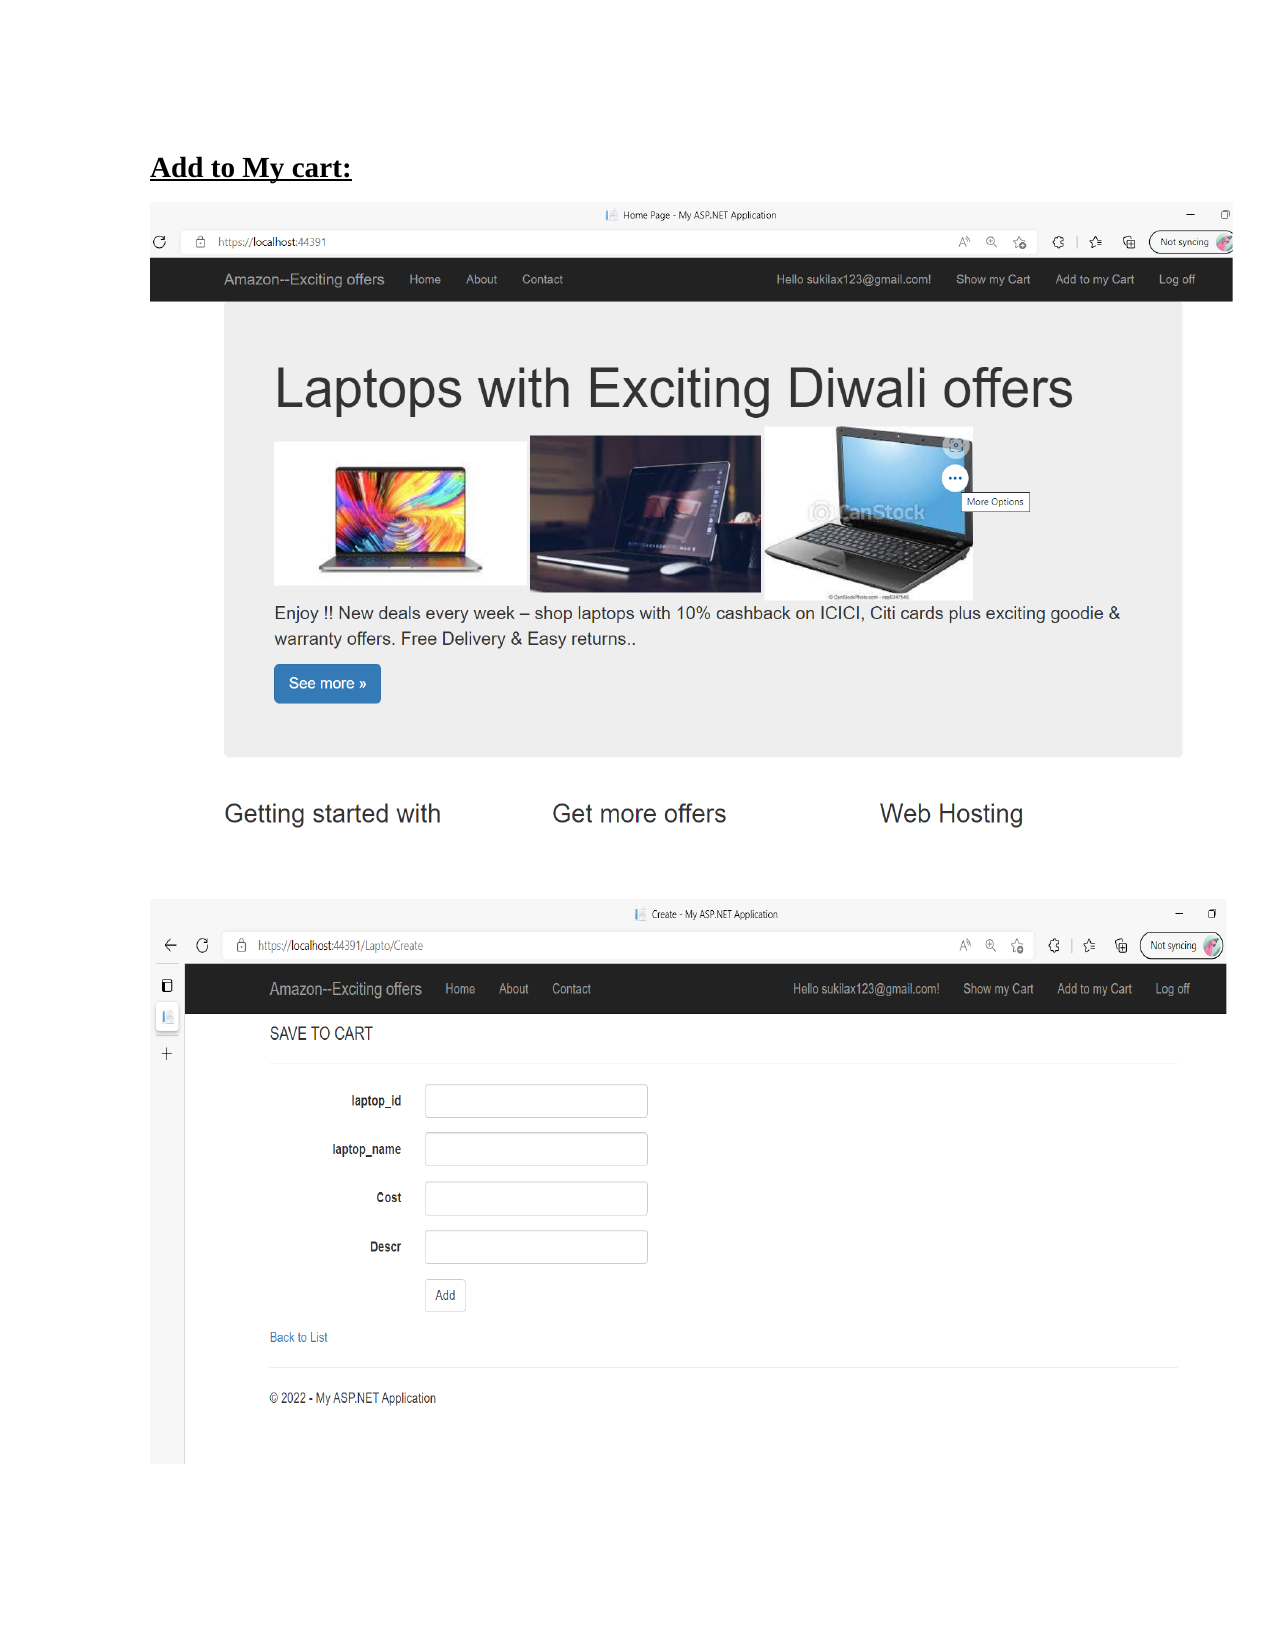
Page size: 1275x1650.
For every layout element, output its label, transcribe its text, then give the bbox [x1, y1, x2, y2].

text Add to My cart: [150, 150, 1125, 183]
picture [150, 202, 1233, 828]
picture [150, 899, 1227, 1464]
